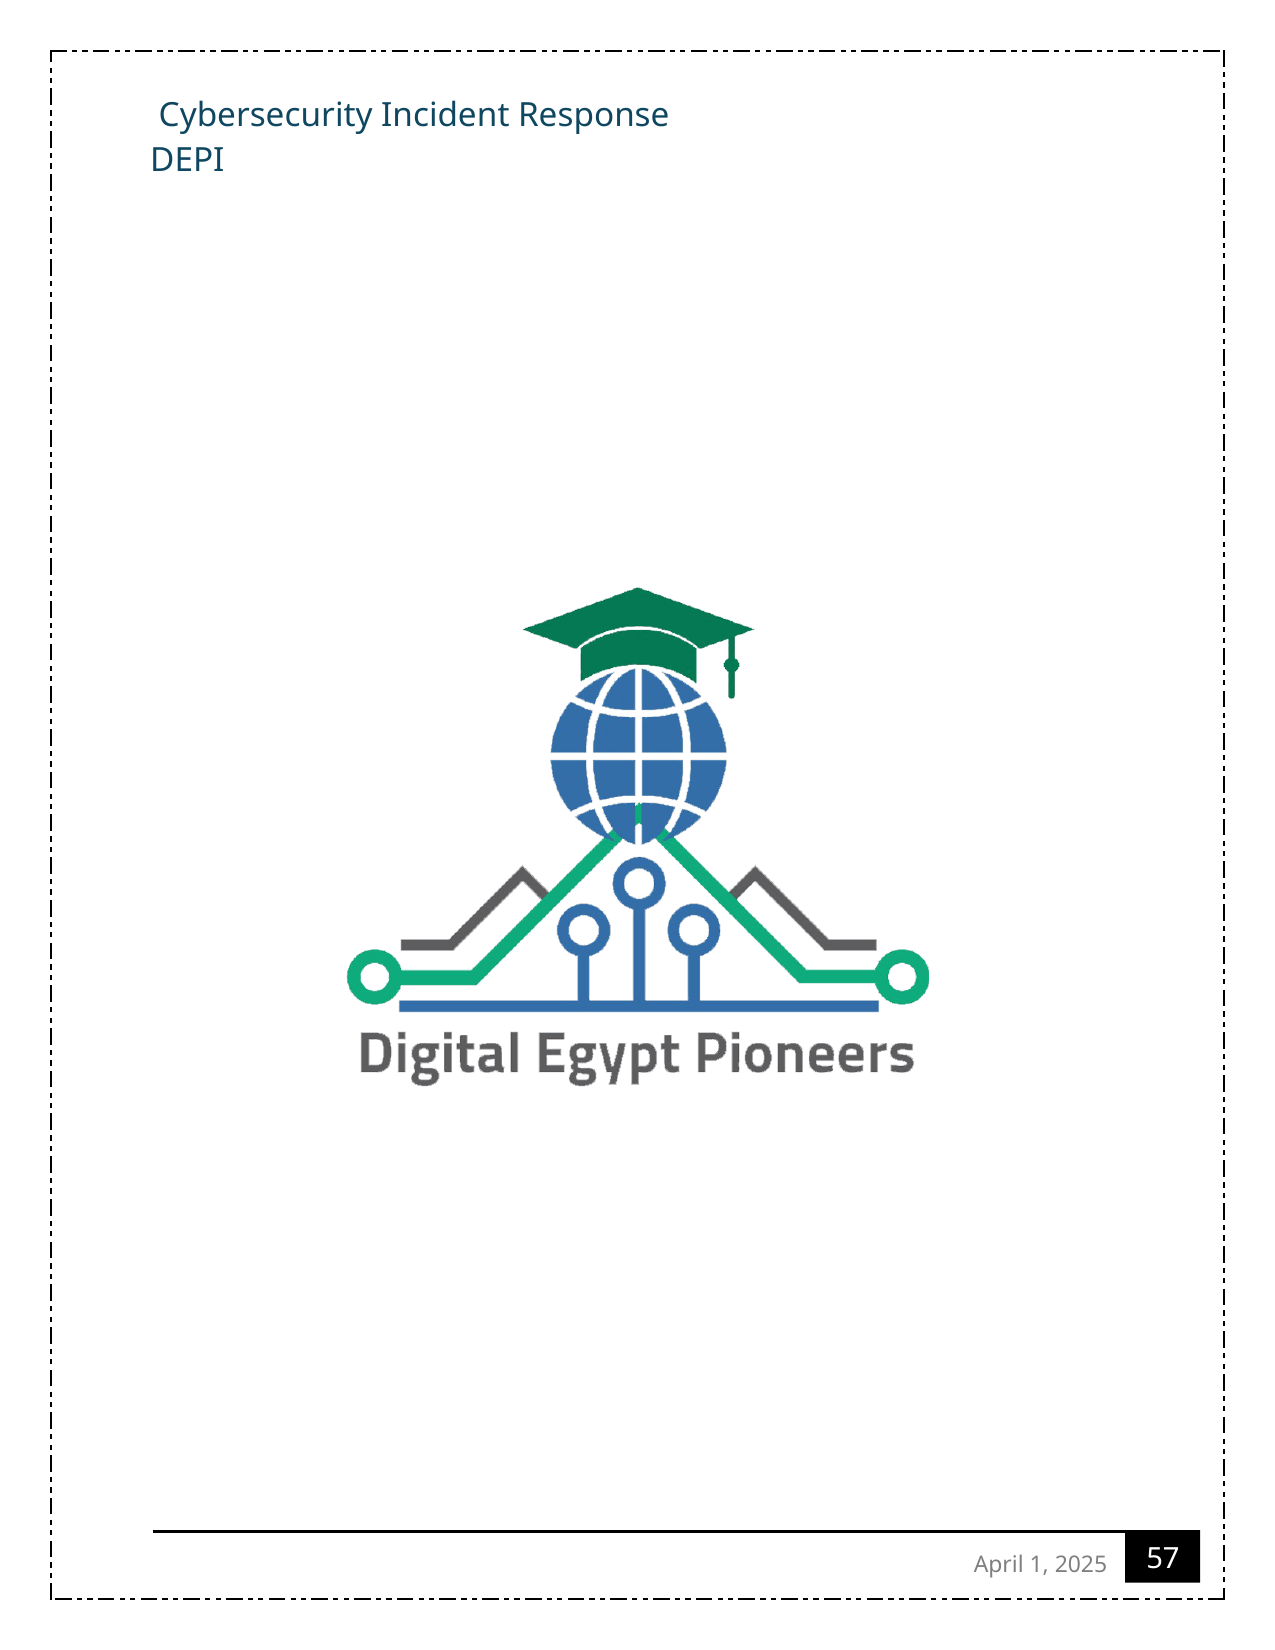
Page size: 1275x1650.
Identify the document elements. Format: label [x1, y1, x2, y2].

picture [346, 573, 929, 1108]
